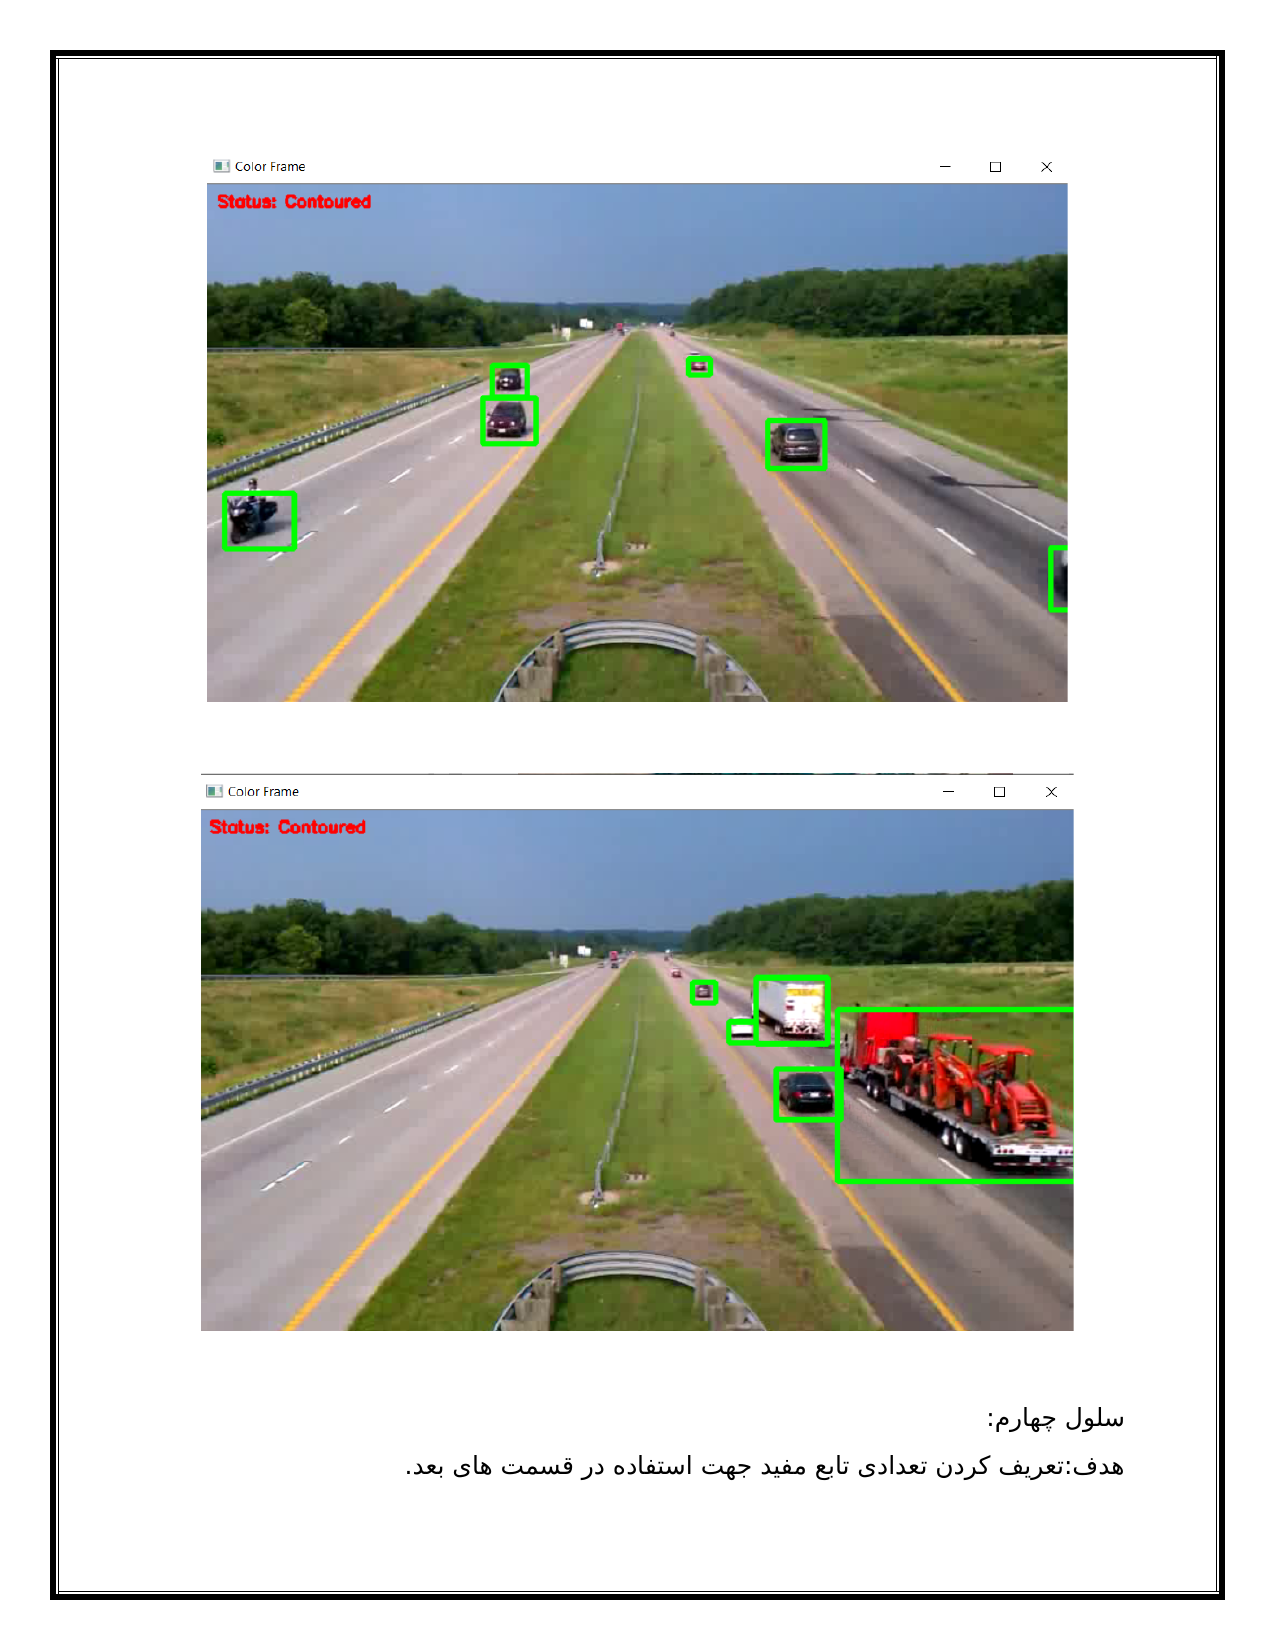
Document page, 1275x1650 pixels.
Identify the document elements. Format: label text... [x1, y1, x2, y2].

text سلول چهارم: [150, 1403, 1125, 1432]
picture [207, 150, 1068, 702]
picture [201, 773, 1074, 1331]
text هدف:تعریف کردن تعدادی تابع مفید جهت استفاده در قسمت های بعد. [150, 1451, 1125, 1480]
